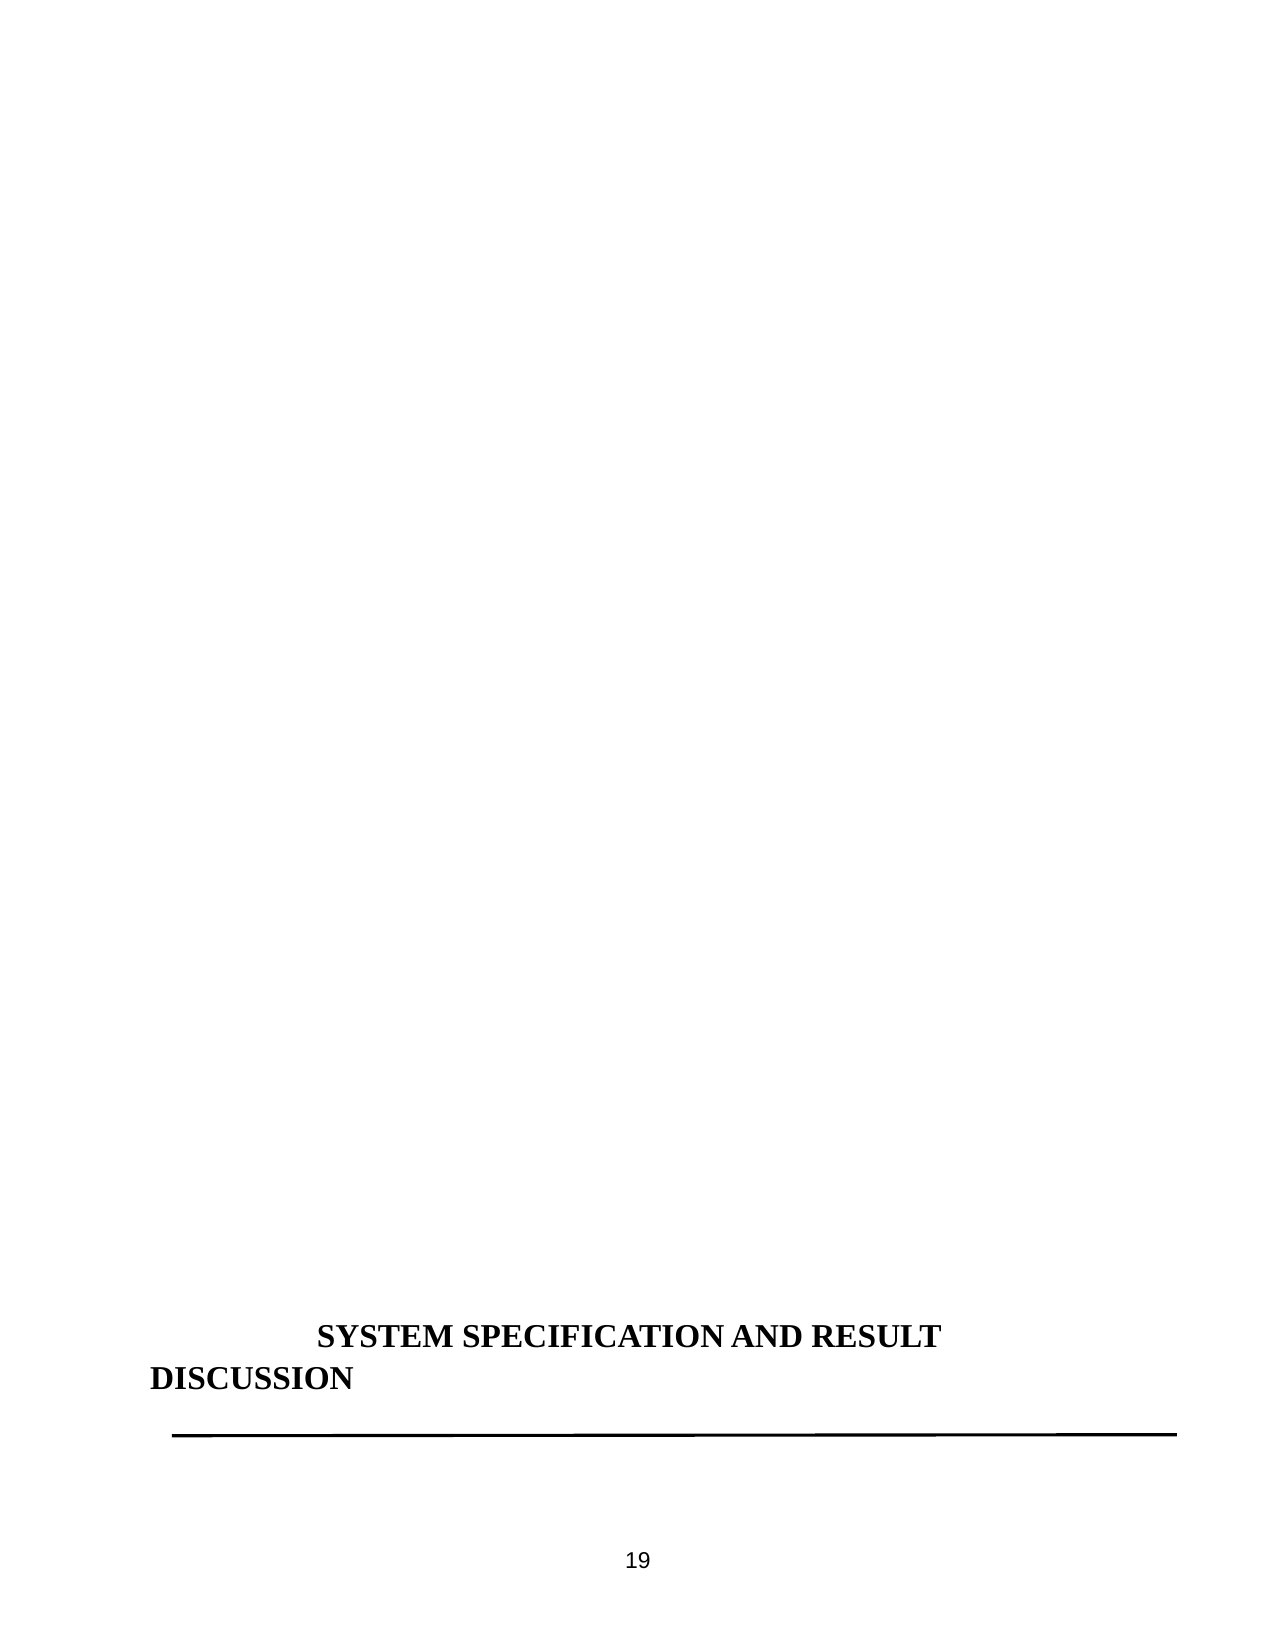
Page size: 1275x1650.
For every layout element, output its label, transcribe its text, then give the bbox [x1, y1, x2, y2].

subtitle SYSTEM SPECIFICATION AND RESULT DISCUSSION [150, 1317, 1149, 1396]
